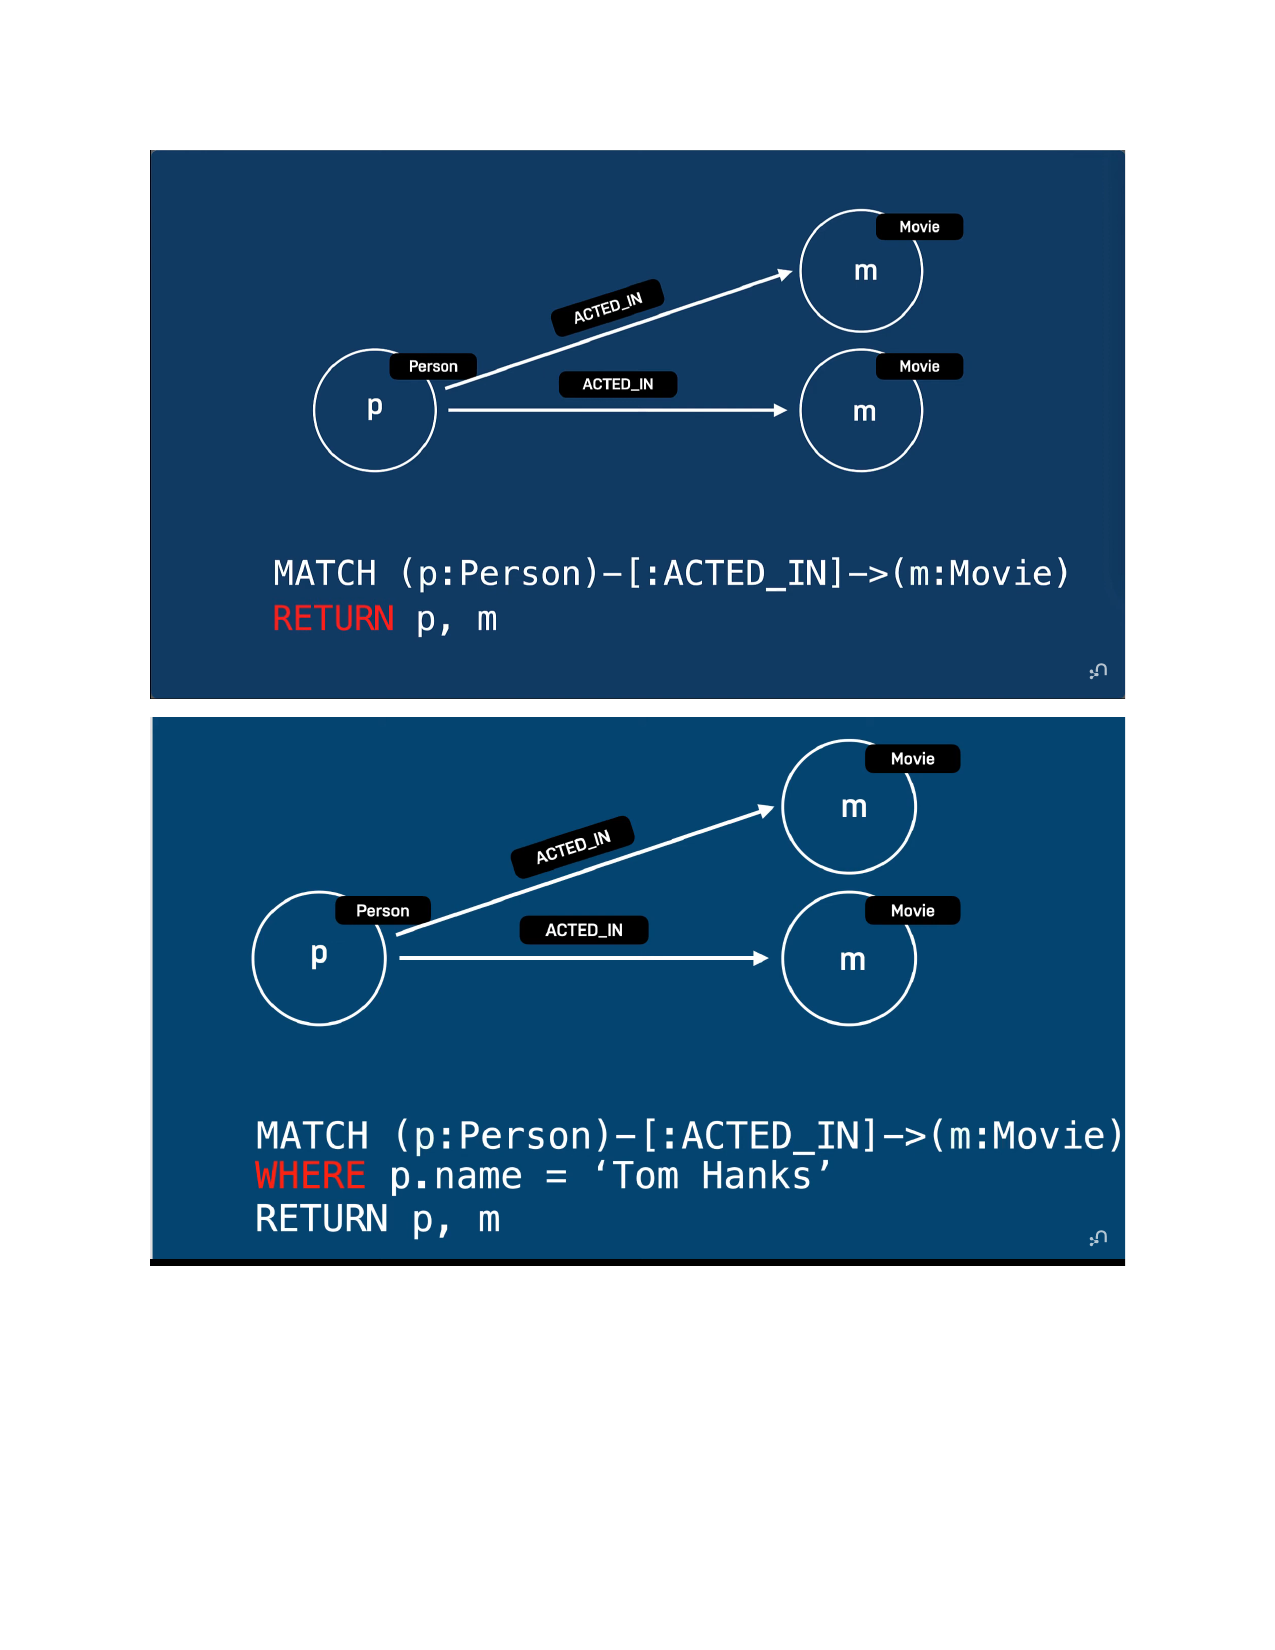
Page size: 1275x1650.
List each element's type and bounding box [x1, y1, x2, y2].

picture [150, 717, 1125, 1266]
picture [150, 150, 1125, 699]
